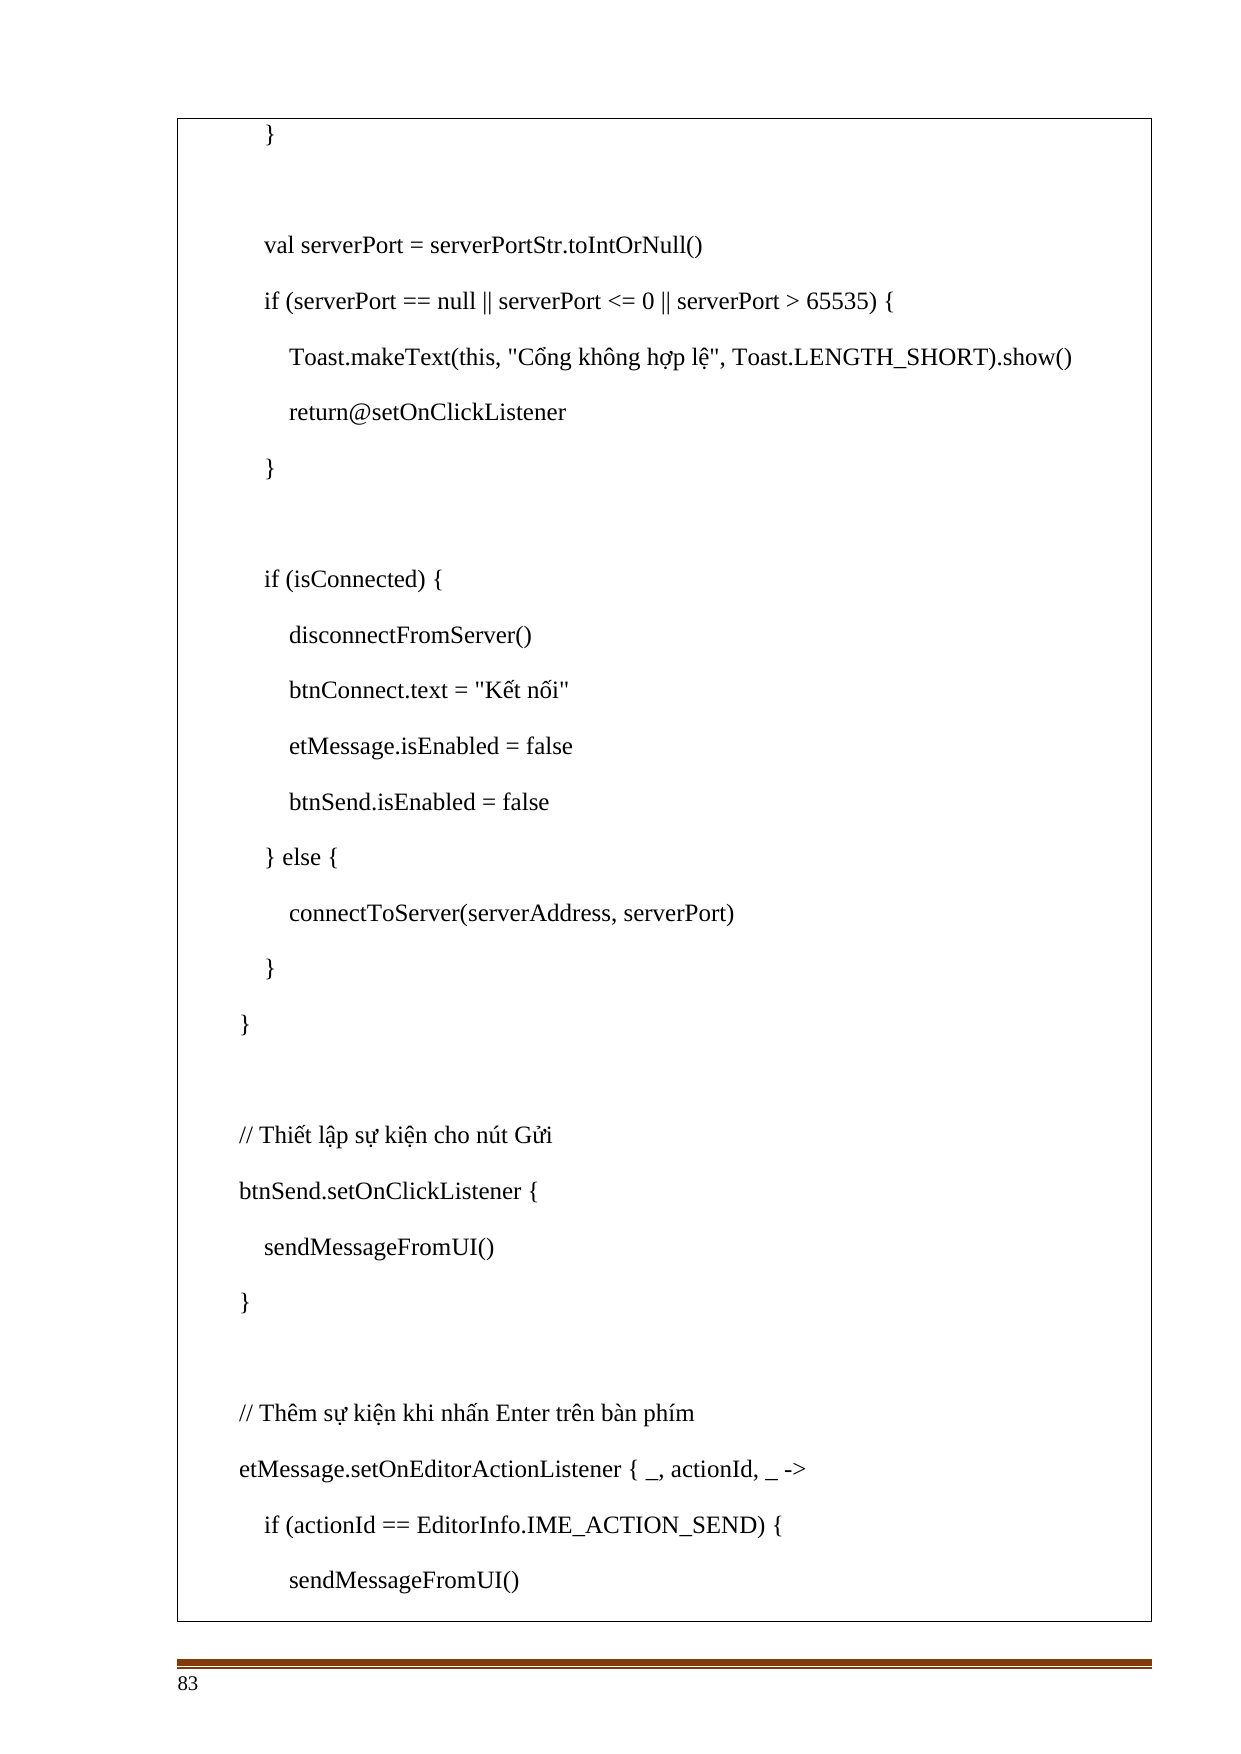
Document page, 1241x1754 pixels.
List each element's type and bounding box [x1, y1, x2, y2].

table_cell [178, 119, 1151, 1621]
